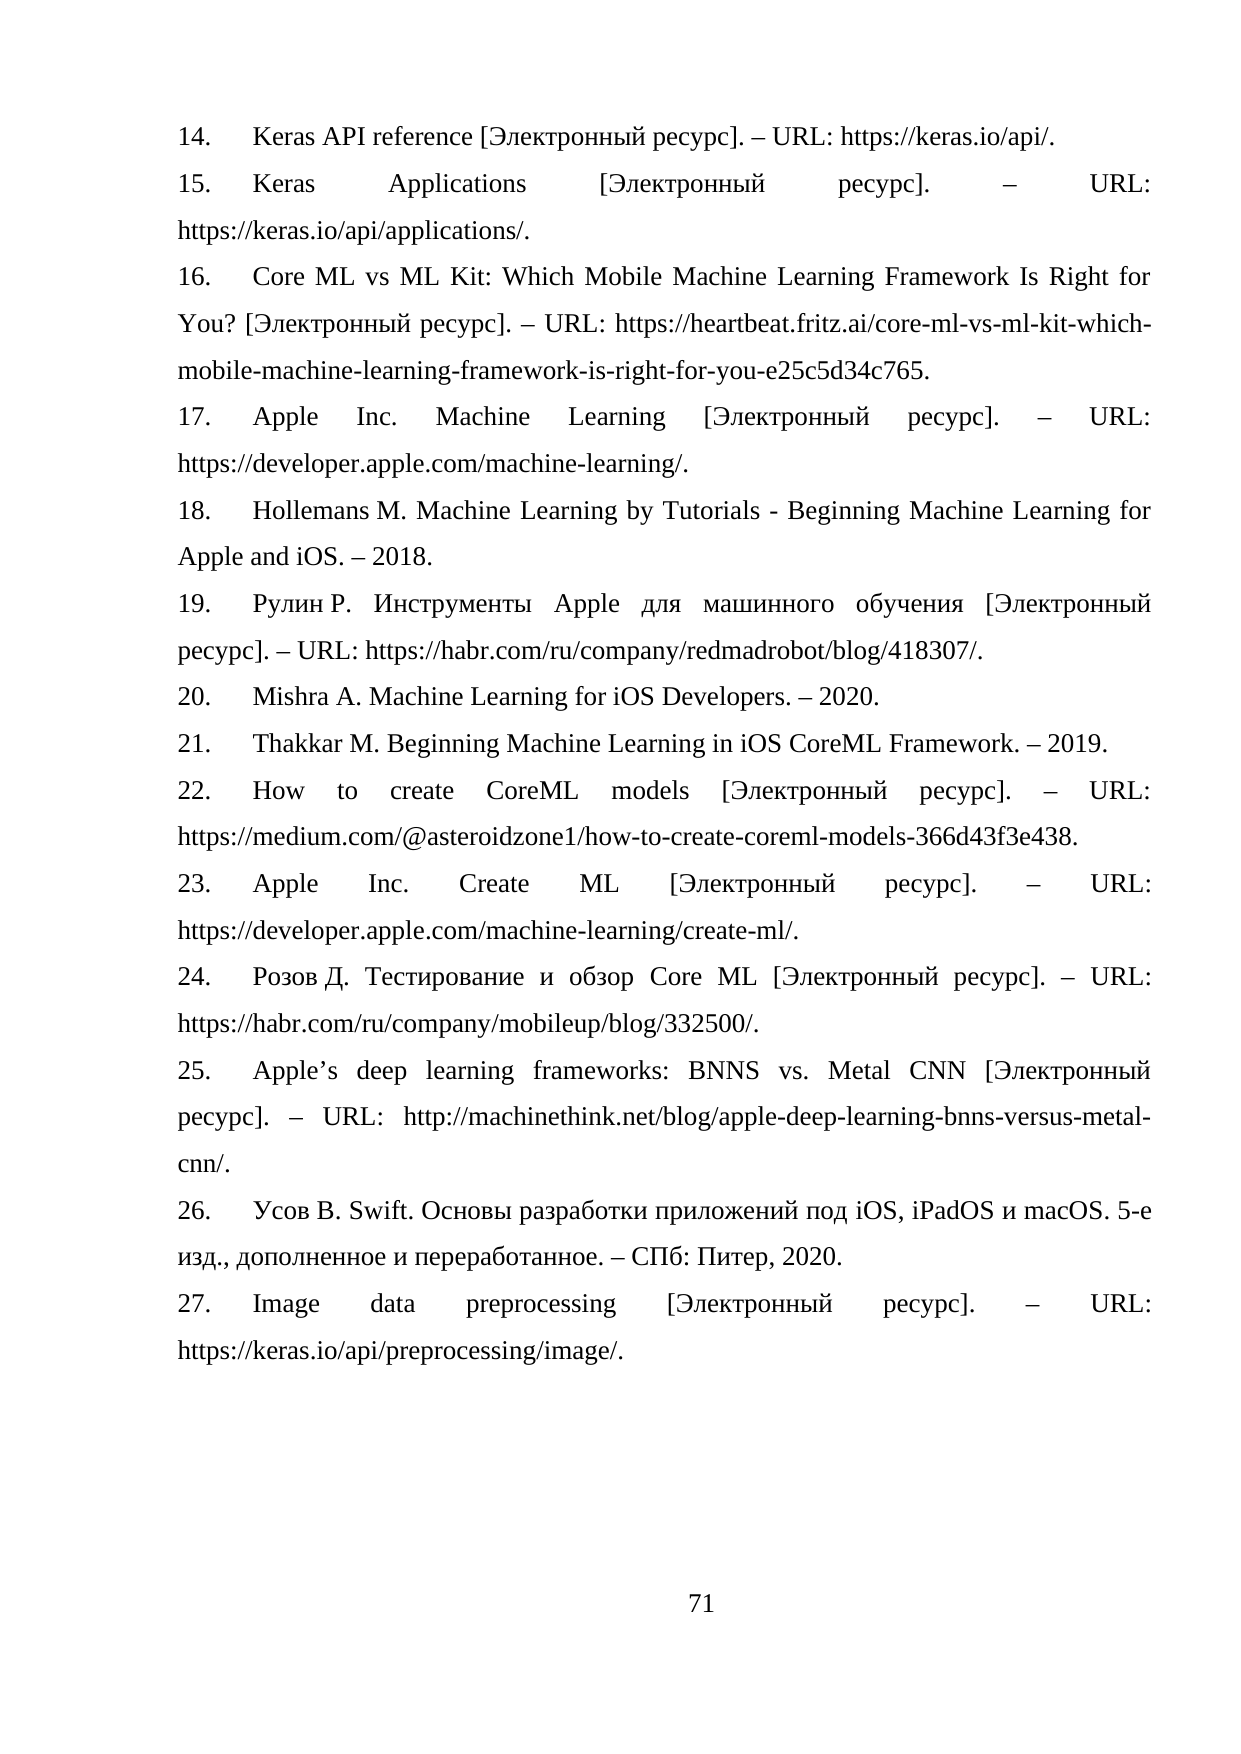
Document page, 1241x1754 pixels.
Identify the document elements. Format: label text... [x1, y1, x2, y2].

text 15. Keras Applications [Электронный ресурс]. – URL: https://keras.io/api/applications/. [177, 167, 1152, 245]
text 14. Keras API reference [Электронный ресурс]. – URL: https://keras.io/api/. [177, 121, 1152, 152]
text 18. Hollemans M. Machine Learning by Tutorials - Beginning Machine Learning for Apple and iOS. – 2018. [177, 494, 1152, 572]
text 24. Розов Д. Тестирование и обзор Core ML [Электронный ресурс]. – URL: https://habr.com/ru/company/mobileup/blog/332500/. [177, 961, 1152, 1038]
text 26. Усов В. Swift. Основы разработки приложений под iOS, iPadOS и macOS. 5-е изд., дополненное и переработанное. – СПб: Питер, 2020. [177, 1194, 1152, 1272]
text 22. How to create CoreML models [Электронный ресурс]. – URL: https://medium.com/@asteroidzone1/how-to-create-coreml-models-366d43f3e438. [177, 774, 1152, 852]
text 17. Apple Inc. Machine Learning [Электронный ресурс]. – URL: https://developer.apple.com/machine-learning/. [177, 401, 1152, 478]
text 27. Image data preprocessing [Электронный ресурс]. – URL: https://keras.io/api/preprocessing/image/. [177, 1287, 1152, 1365]
text 16. Core ML vs ML Kit: Which Mobile Machine Learning Framework Is Right for You? [Электронный ресурс]. – URL: https://heartbeat.fritz.ai/core-ml-vs-ml-kit-which-mobile-machine-learning-framework-is-right-for-you-e25c5d34c765. [177, 261, 1152, 385]
text 21. Thakkar M. Beginning Machine Learning in iOS CoreML Framework. – 2019. [177, 727, 1152, 758]
text 19. Рулин Р. Инструменты Apple для машинного обучения [Электронный ресурс]. – URL: https://habr.com/ru/company/redmadrobot/blog/418307/. [177, 587, 1152, 665]
text 20. Mishra A. Machine Learning for iOS Developers. – 2020. [177, 681, 1152, 712]
text 25. Apple’s deep learning frameworks: BNNS vs. Metal CNN [Электронный ресурс]. – URL: http://machinethink.net/blog/apple-deep-learning-bnns-versus-metal-cnn/. [177, 1054, 1152, 1178]
text 23. Apple Inc. Create ML [Электронный ресурс]. – URL: https://developer.apple.com/machine-learning/create-ml/. [177, 867, 1152, 945]
